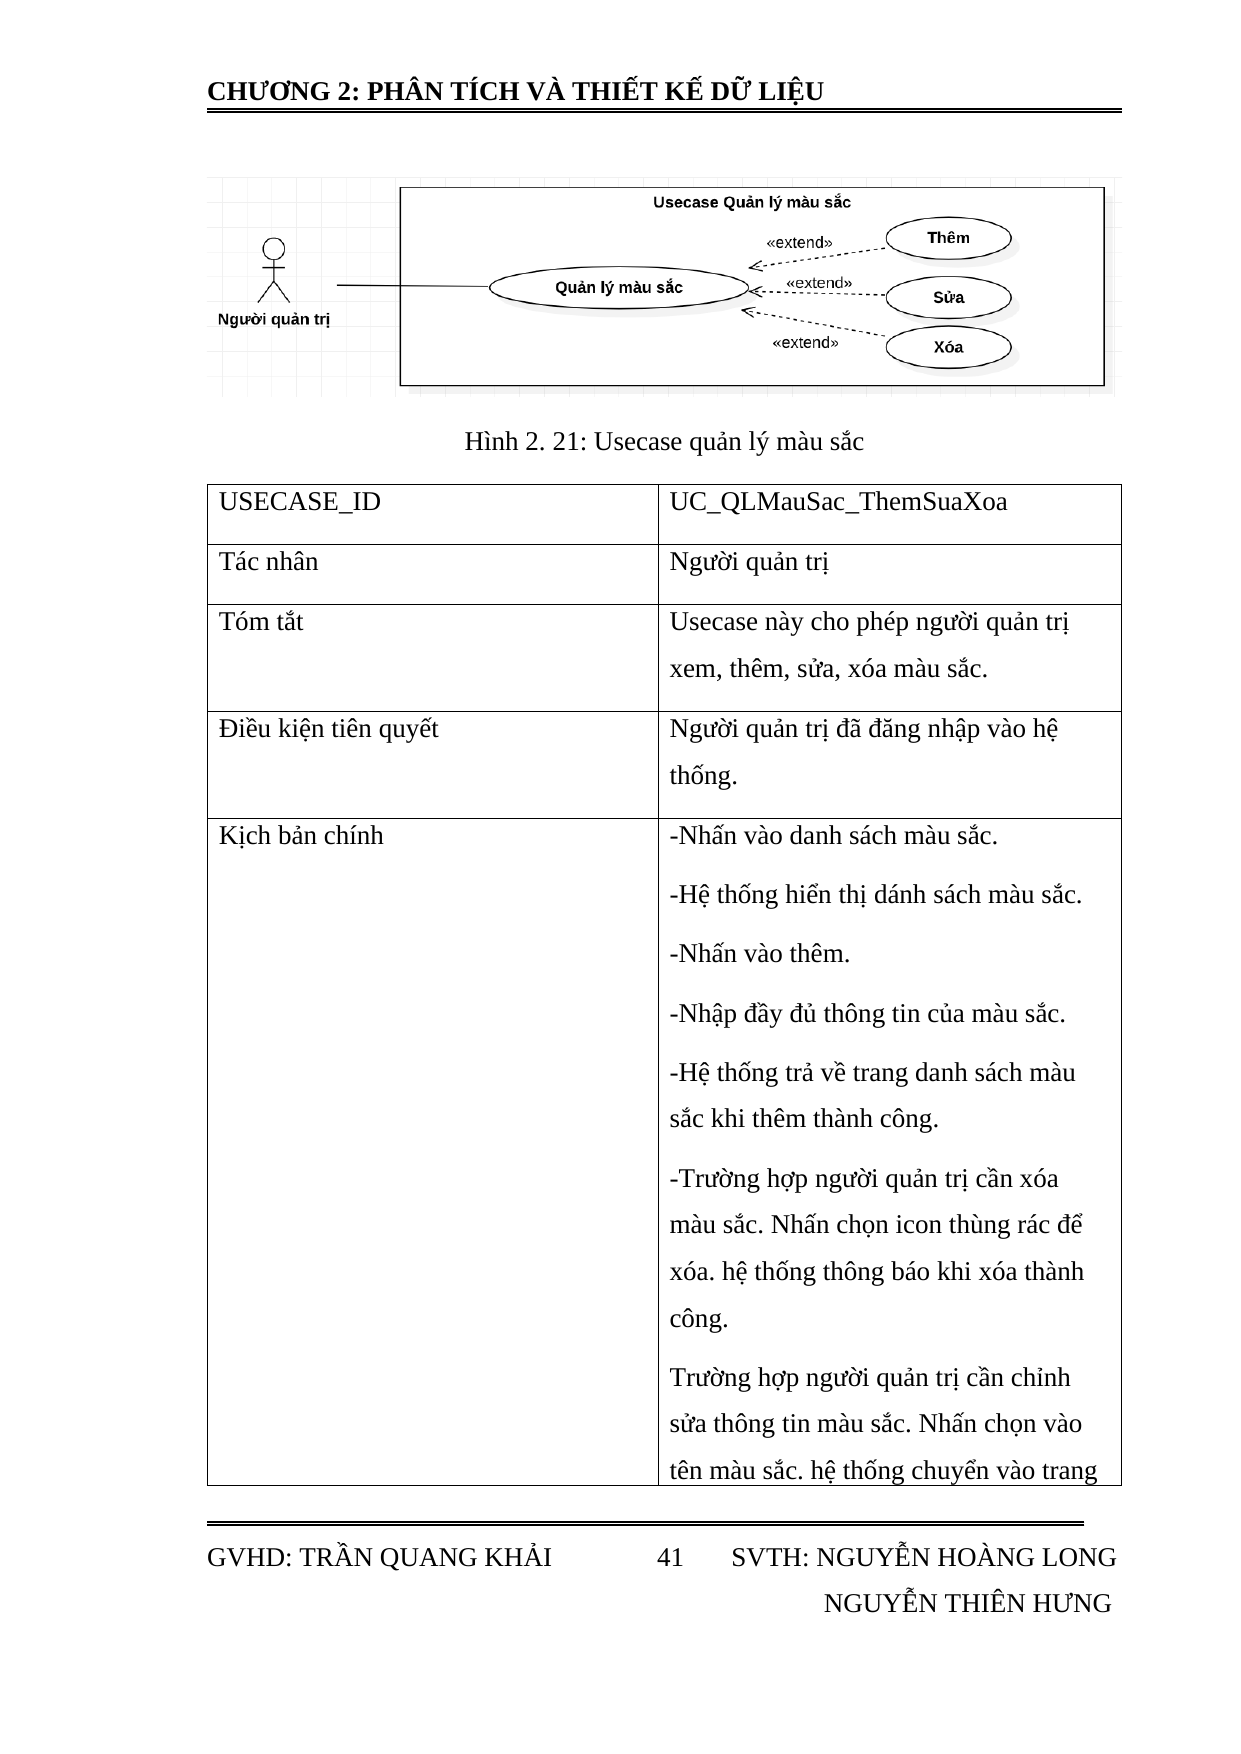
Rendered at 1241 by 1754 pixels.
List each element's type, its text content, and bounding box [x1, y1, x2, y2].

table_cell Người quản trị [659, 545, 1121, 604]
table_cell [659, 819, 1121, 1485]
table_cell Người quản trị đã đăng nhập vào hệ thống. [659, 712, 1121, 818]
table_cell Tác nhân [208, 545, 658, 604]
table_cell Usecase này cho phép người quản trị xem, thêm, sửa, xóa màu sắc. [659, 605, 1121, 711]
table_header UC_QLMauSac_ThemSuaXoa [659, 485, 1121, 544]
picture [206, 177, 1123, 397]
table_header USECASE_ID [208, 485, 658, 544]
text Hình 2. 21: Usecase quản lý màu sắc [207, 425, 1122, 456]
table_cell Kịch bản chính [208, 819, 658, 1485]
table_cell Điều kiện tiên quyết [208, 712, 658, 818]
table_cell Tóm tắt [208, 605, 658, 711]
